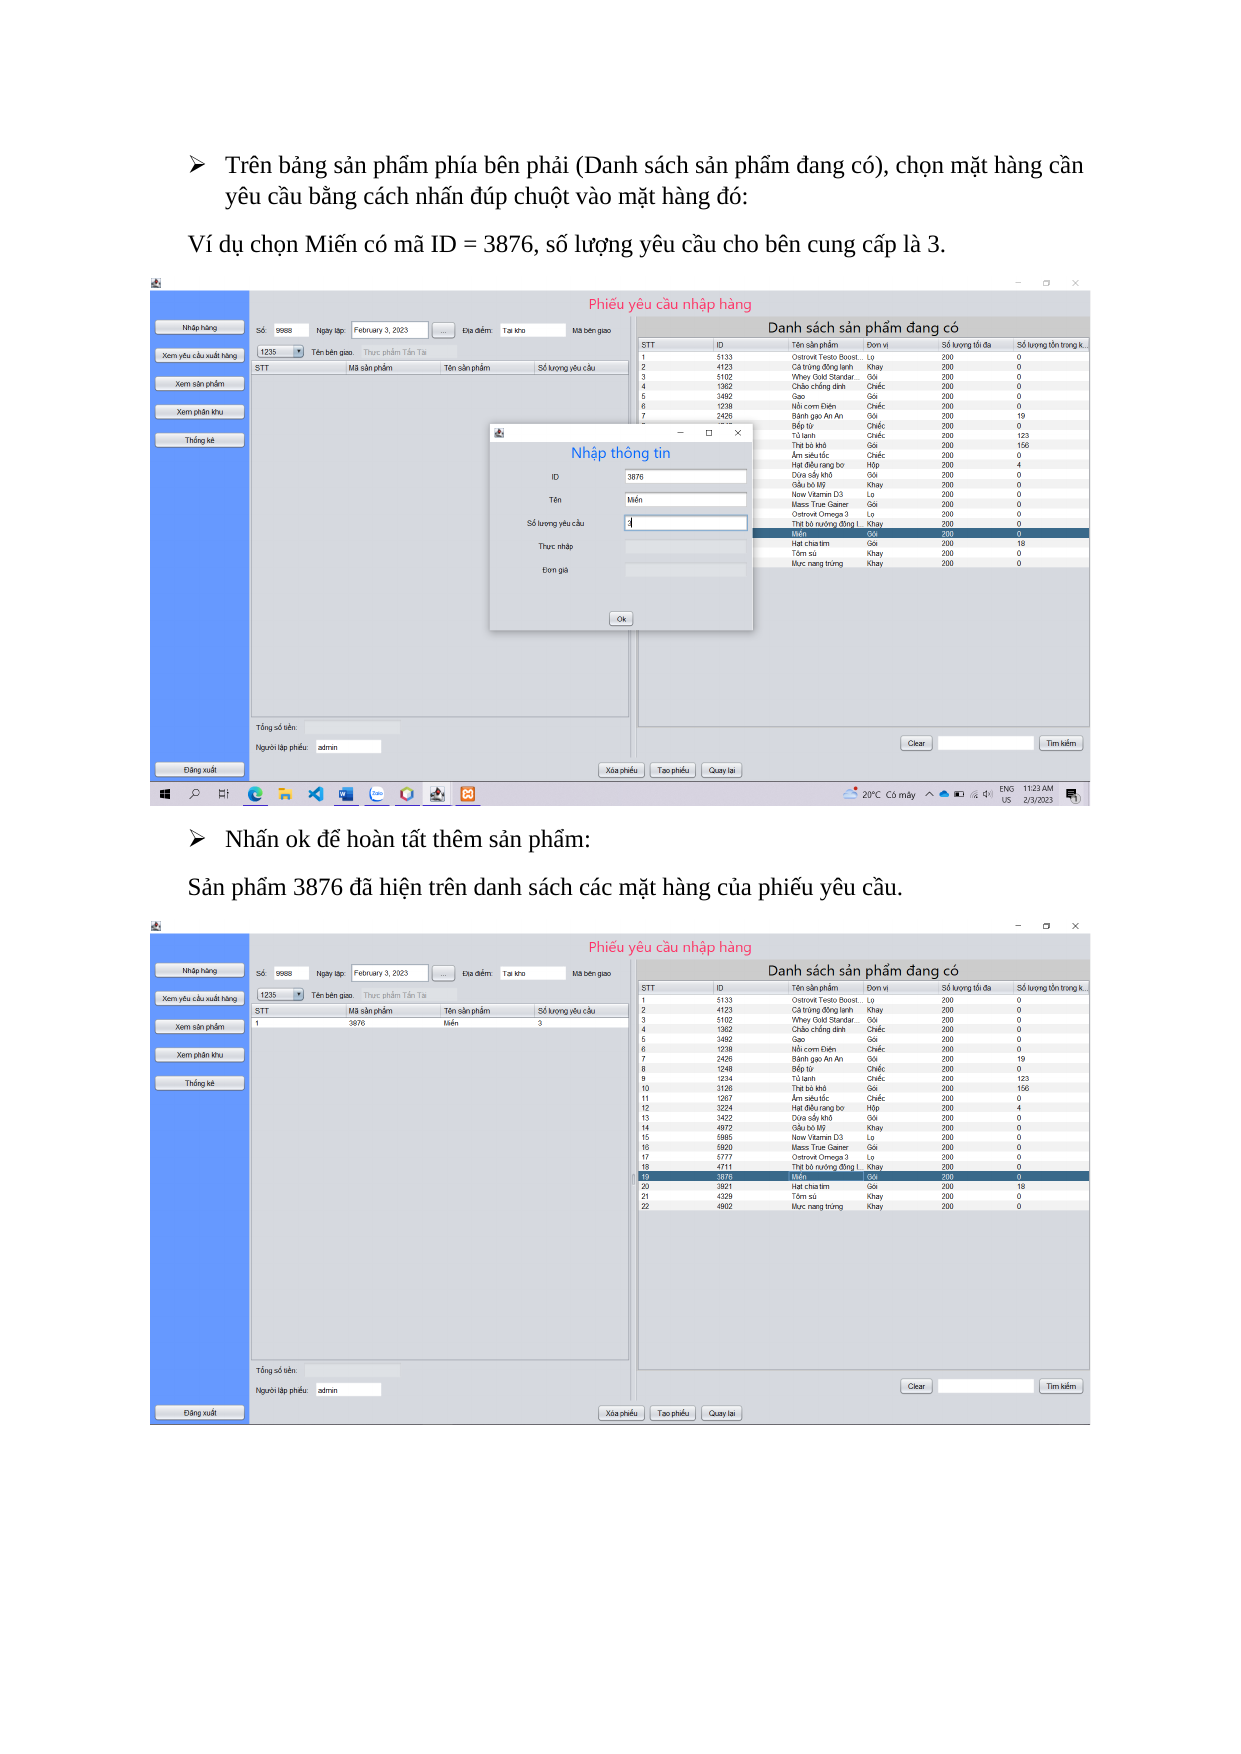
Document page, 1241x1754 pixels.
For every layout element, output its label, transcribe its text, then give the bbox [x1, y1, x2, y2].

list Trên bảng sản phẩm phía bên phải (Danh sách sản phẩm đang có), chọn mặt hàng cần yêu cầu bằng cách nhấn đúp chuột vào mặt hàng đó: [187, 150, 1090, 210]
list Nhấn ok để hoàn tất thêm sản phẩm: [187, 824, 1090, 853]
picture [150, 919, 1091, 1425]
text Sản phẩm 3876 đã hiện trên danh sách các mặt hàng của phiếu yêu cầu. [187, 872, 1090, 901]
text Ví dụ chọn Miến có mã ID = 3876, số lượng yêu cầu cho bên cung cấp là 3. [187, 229, 1090, 257]
picture [150, 276, 1091, 806]
